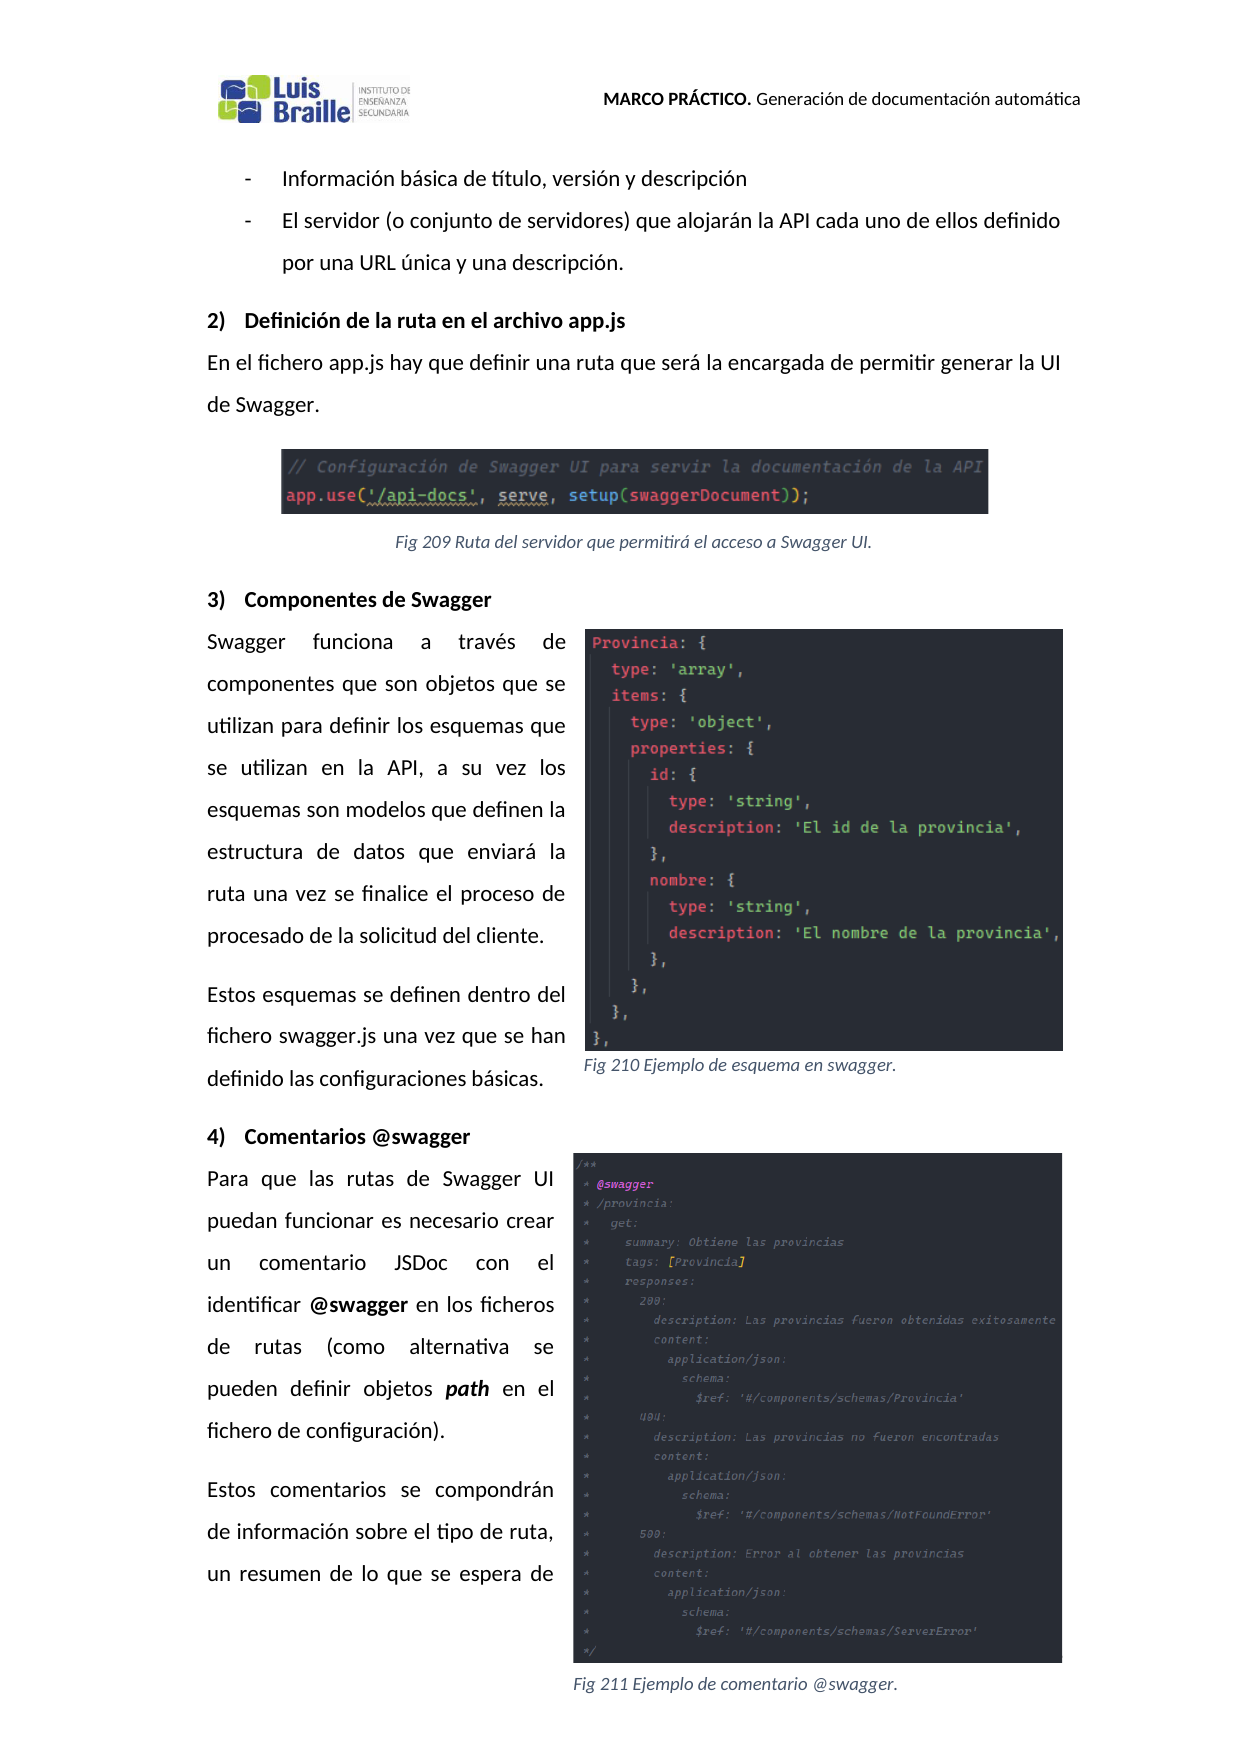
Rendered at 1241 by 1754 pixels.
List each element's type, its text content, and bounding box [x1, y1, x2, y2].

text Swagger funciona a través de componentes que son objetos que se utilizan para definir los esquemas que se utilizan en la API, a su vez los esquemas son modelos que definen la estructura de datos que enviará la ruta una vez se finalice el proceso de procesado de la solicitud del cliente. [207, 627, 1063, 949]
text Para que las rutas de Swagger UI puedan funcionar es necesario crear un comentario JSDoc con el identificar @swagger en los ficheros de rutas (como alternativa se pueden definir objetos path en el fichero de configuración). [207, 1164, 573, 1444]
picture [585, 629, 1063, 1051]
text Fig 209 Ruta del servidor que permitirá el acceso a Swagger UI. [207, 530, 1063, 553]
list Componentes de Swagger [207, 585, 1063, 613]
list Información básica de título, versión y descripción [244, 164, 1063, 192]
list Comentarios @swagger [207, 1122, 1063, 1150]
text Estos esquemas se definen dentro del fichero swagger.js una vez que se han definido las configuraciones básicas. [207, 980, 1063, 1092]
list El servidor (o conjunto de servidores) que alojarán la API cada uno de ellos definido por una URL única y una descripción. [244, 206, 1063, 276]
picture [281, 449, 989, 514]
text En el fichero app.js hay que definir una ruta que será la encargada de permitir generar la UI de Swagger. [207, 348, 1063, 418]
list Definición de la ruta en el archivo app.js [207, 306, 1063, 334]
picture [573, 1153, 1063, 1663]
